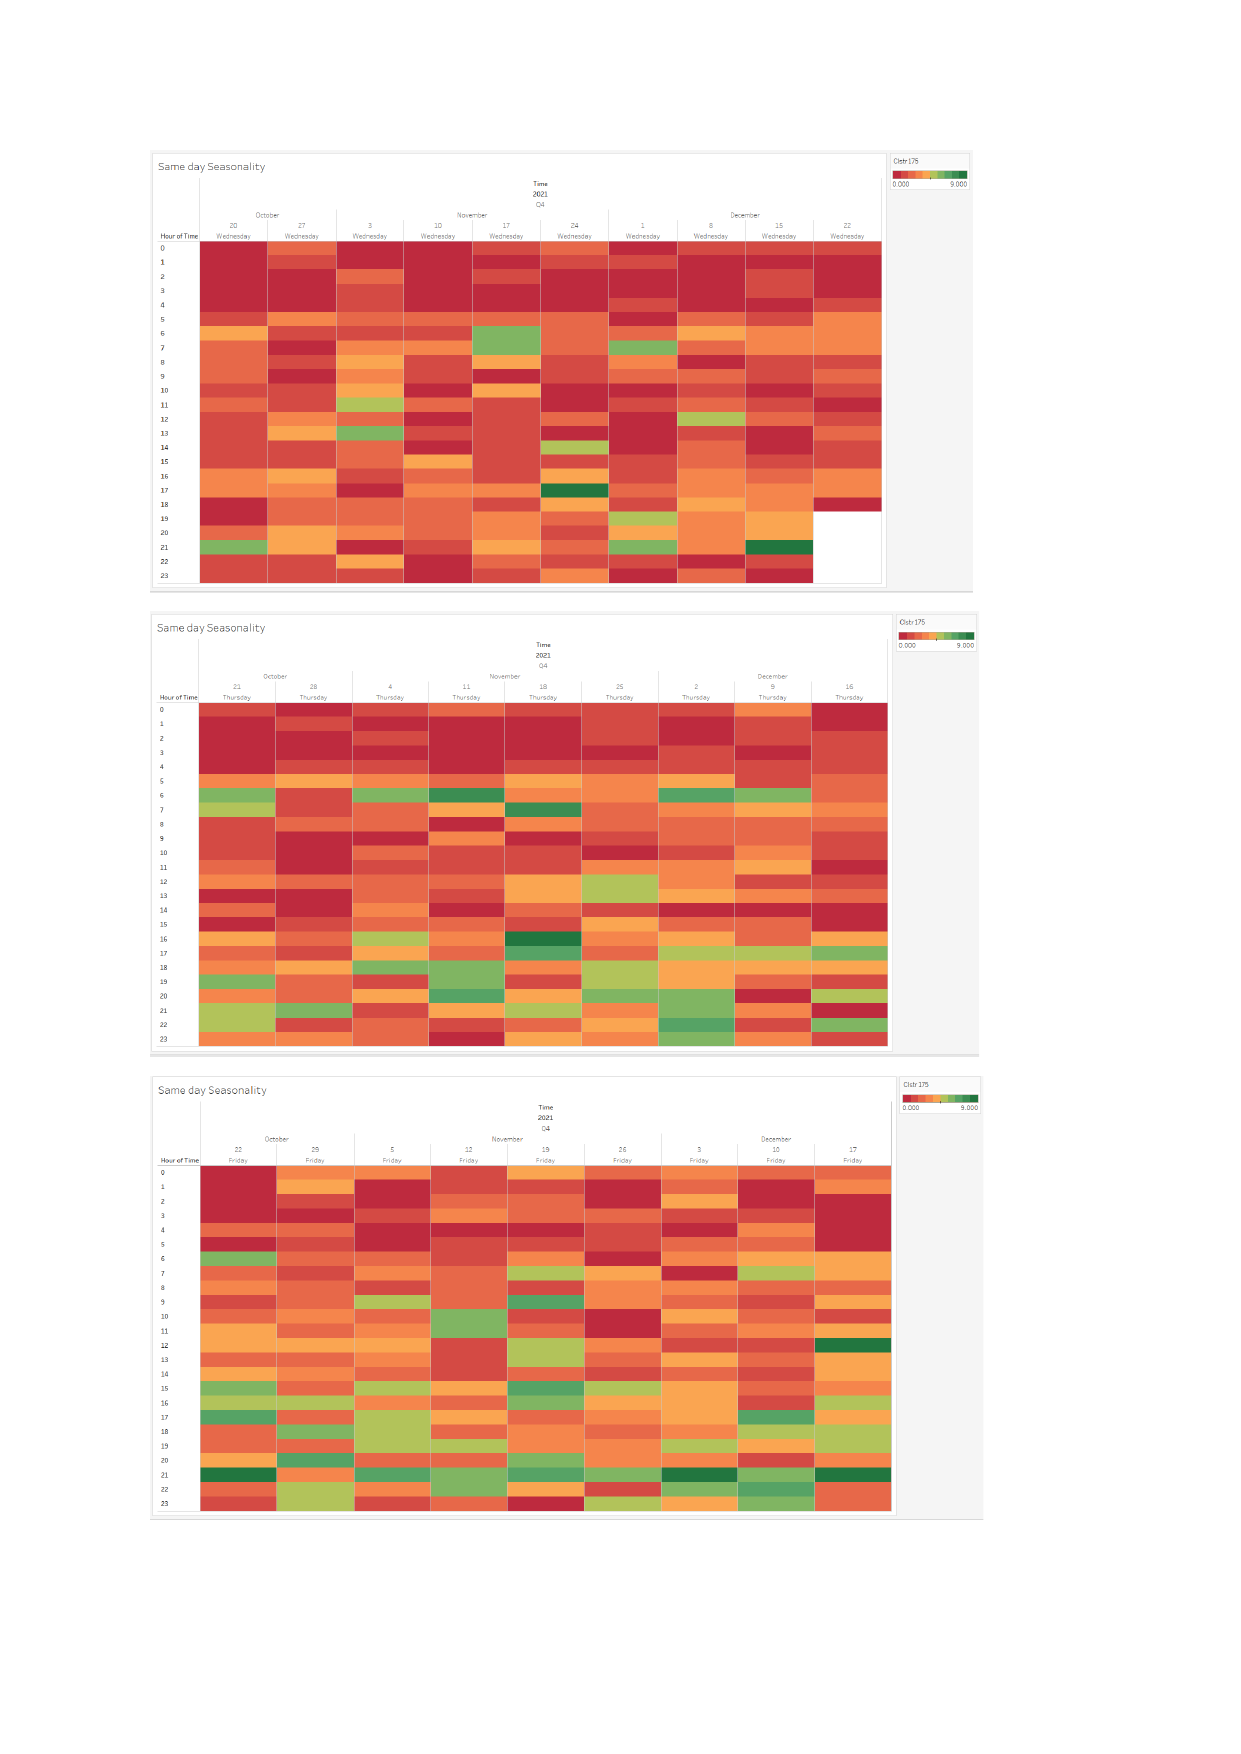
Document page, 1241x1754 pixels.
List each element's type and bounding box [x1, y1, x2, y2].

picture [150, 150, 973, 593]
picture [150, 611, 980, 1057]
picture [150, 1076, 984, 1520]
